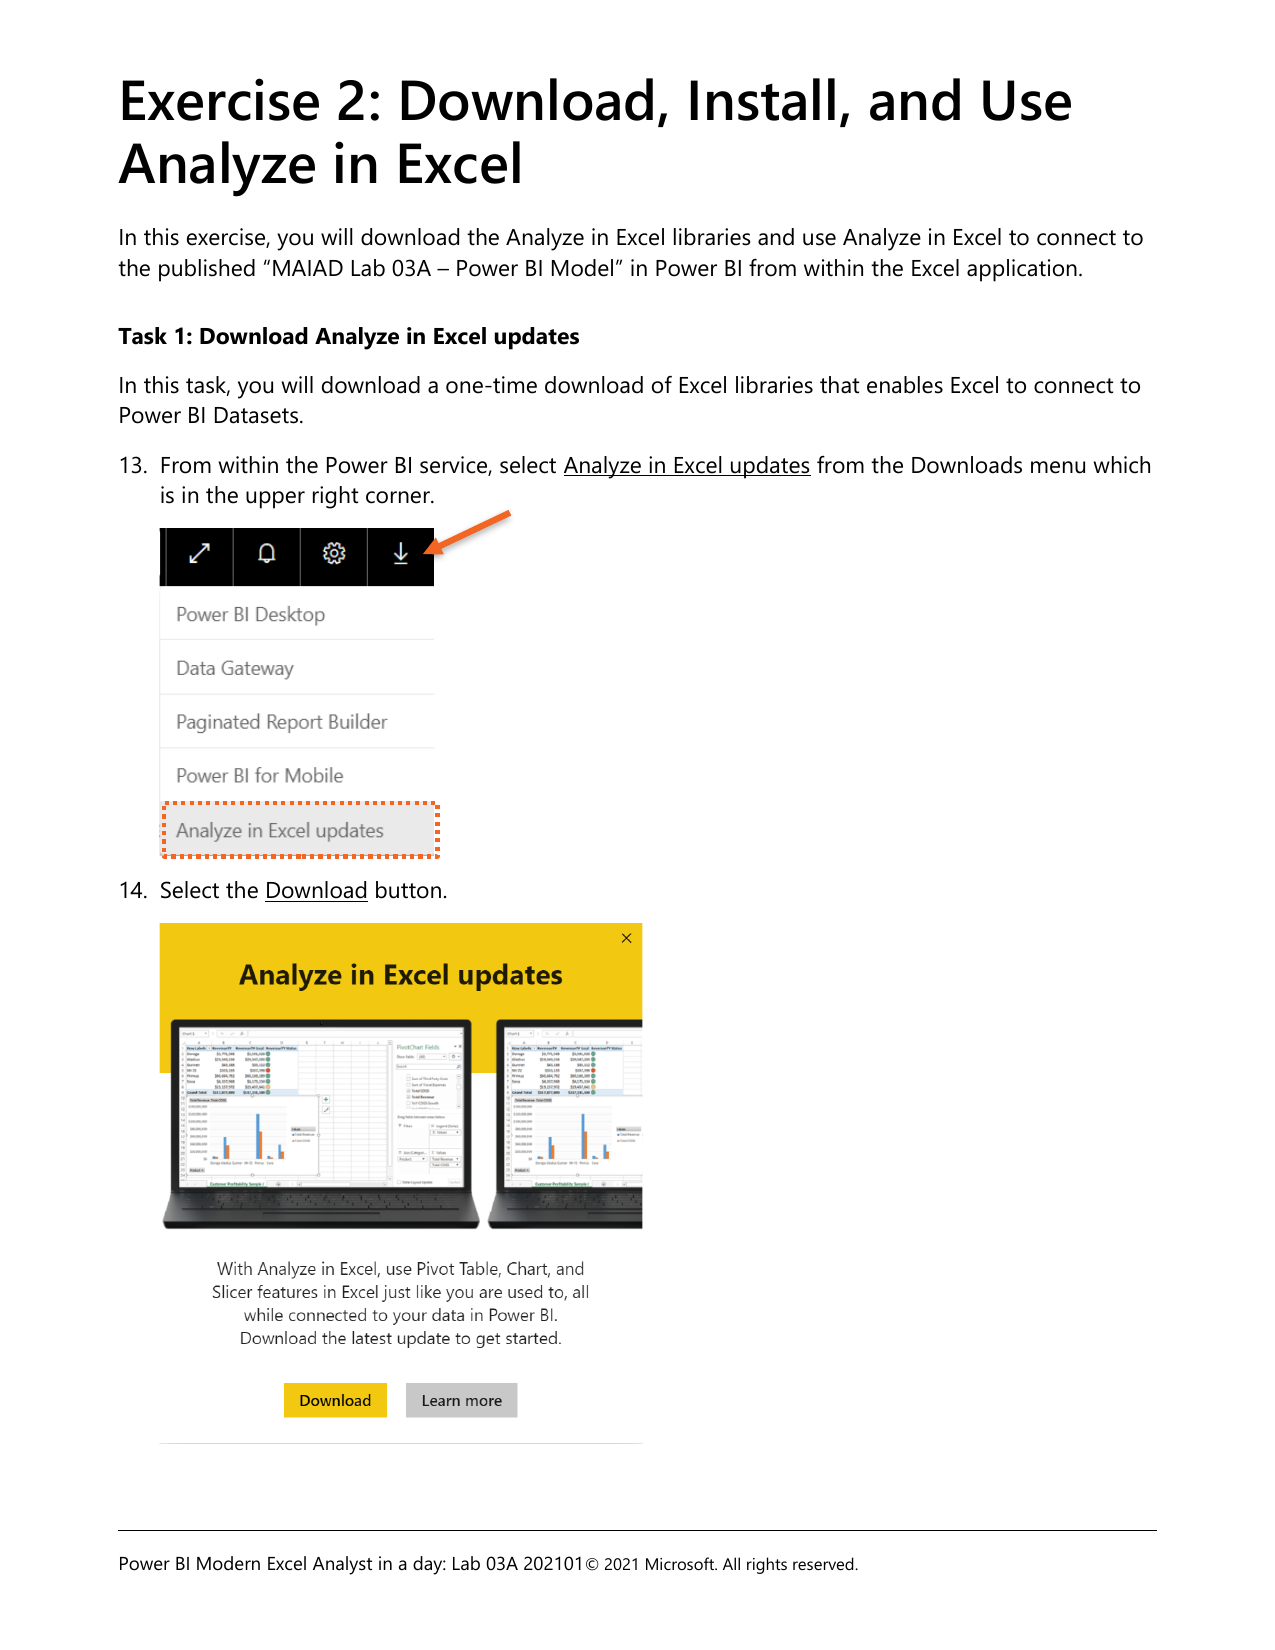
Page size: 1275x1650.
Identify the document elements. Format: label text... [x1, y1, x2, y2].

text In this exercise, you will download the Analyze in Excel libraries and use Analyze in Excel to connect to the published “MAIAD Lab 03A – Power BI Model” in Power BI from within the Excel application. [118, 221, 1157, 282]
picture [159, 528, 434, 856]
text From within the Power BI service, select Analyze in Excel updates from the Downloads menu which is in the upper right corner. [118, 448, 1157, 509]
text In this task, you will download a one-time download of Excel libraries that enables Excel to connect to Power BI Datasets. [118, 369, 1157, 430]
picture [159, 923, 643, 1444]
text Select the Download button. [118, 874, 1157, 904]
subtitle Task 1: Download Analyze in Excel updates [118, 319, 1157, 350]
subtitle Exercise 2: Download, Install, and Use Analyze in Excel [118, 71, 1157, 196]
